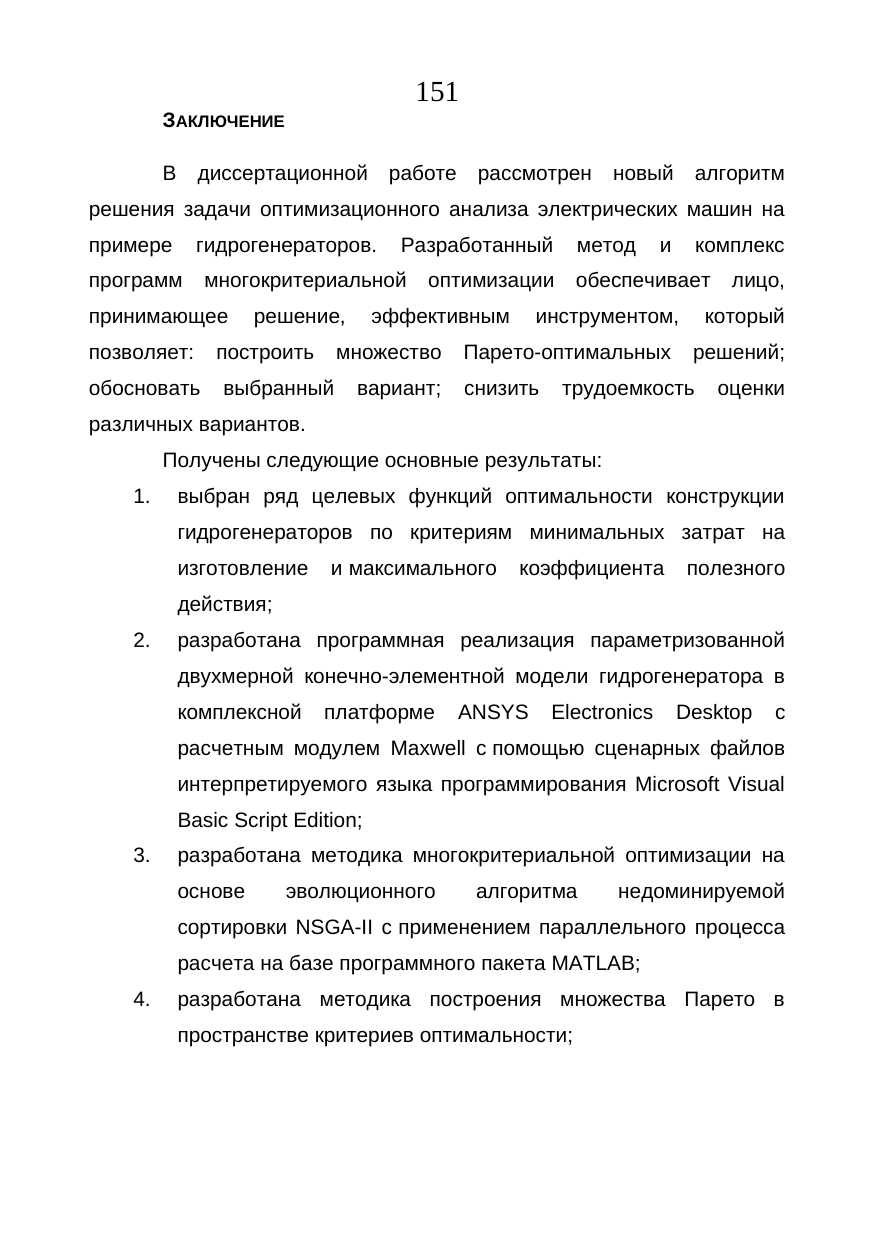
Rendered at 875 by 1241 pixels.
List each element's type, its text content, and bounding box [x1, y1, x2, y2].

subtitle Заключение [162, 107, 662, 131]
text В диссертационной работе рассмотрен новый алгоритм решения задачи оптимизационного анализа электрических машин на примере гидрогенераторов. Разработанный метод и комплекс программ многокритериальной оптимизации обеспечивает лицо, принимающее решение, эффективным инструментом, который позволяет: построить множество Парето-оптимальных решений; обосновать выбранный вариант; снизить трудоемкость оценки различных вариантов. [89, 161, 785, 436]
list разработана программная реализация параметризованной двухмерной конечно-элементной модели гидрогенератора в комплексной платформе ANSYS Electronics Desktop с расчетным модулем Maxwell с помощью сценарных файлов интерпретируемого языка программирования Microsoft Visual Basic Script Edition; [133, 628, 785, 831]
list выбран ряд целевых функций оптимальности конструкции гидрогенераторов по критериям минимальных затрат на изготовление и максимального коэффициента полезного действия; [133, 484, 785, 616]
text Получены следующие основные результаты: [89, 448, 785, 472]
list разработана методика многокритериальной оптимизации на основе эволюционного алгоритма недоминируемой сортировки NSGA-II c применением параллельного процесса расчета на базе программного пакета MATLAB; [133, 843, 785, 975]
list разработана методика построения множества Парето в пространстве критериев оптимальности; [133, 987, 785, 1047]
